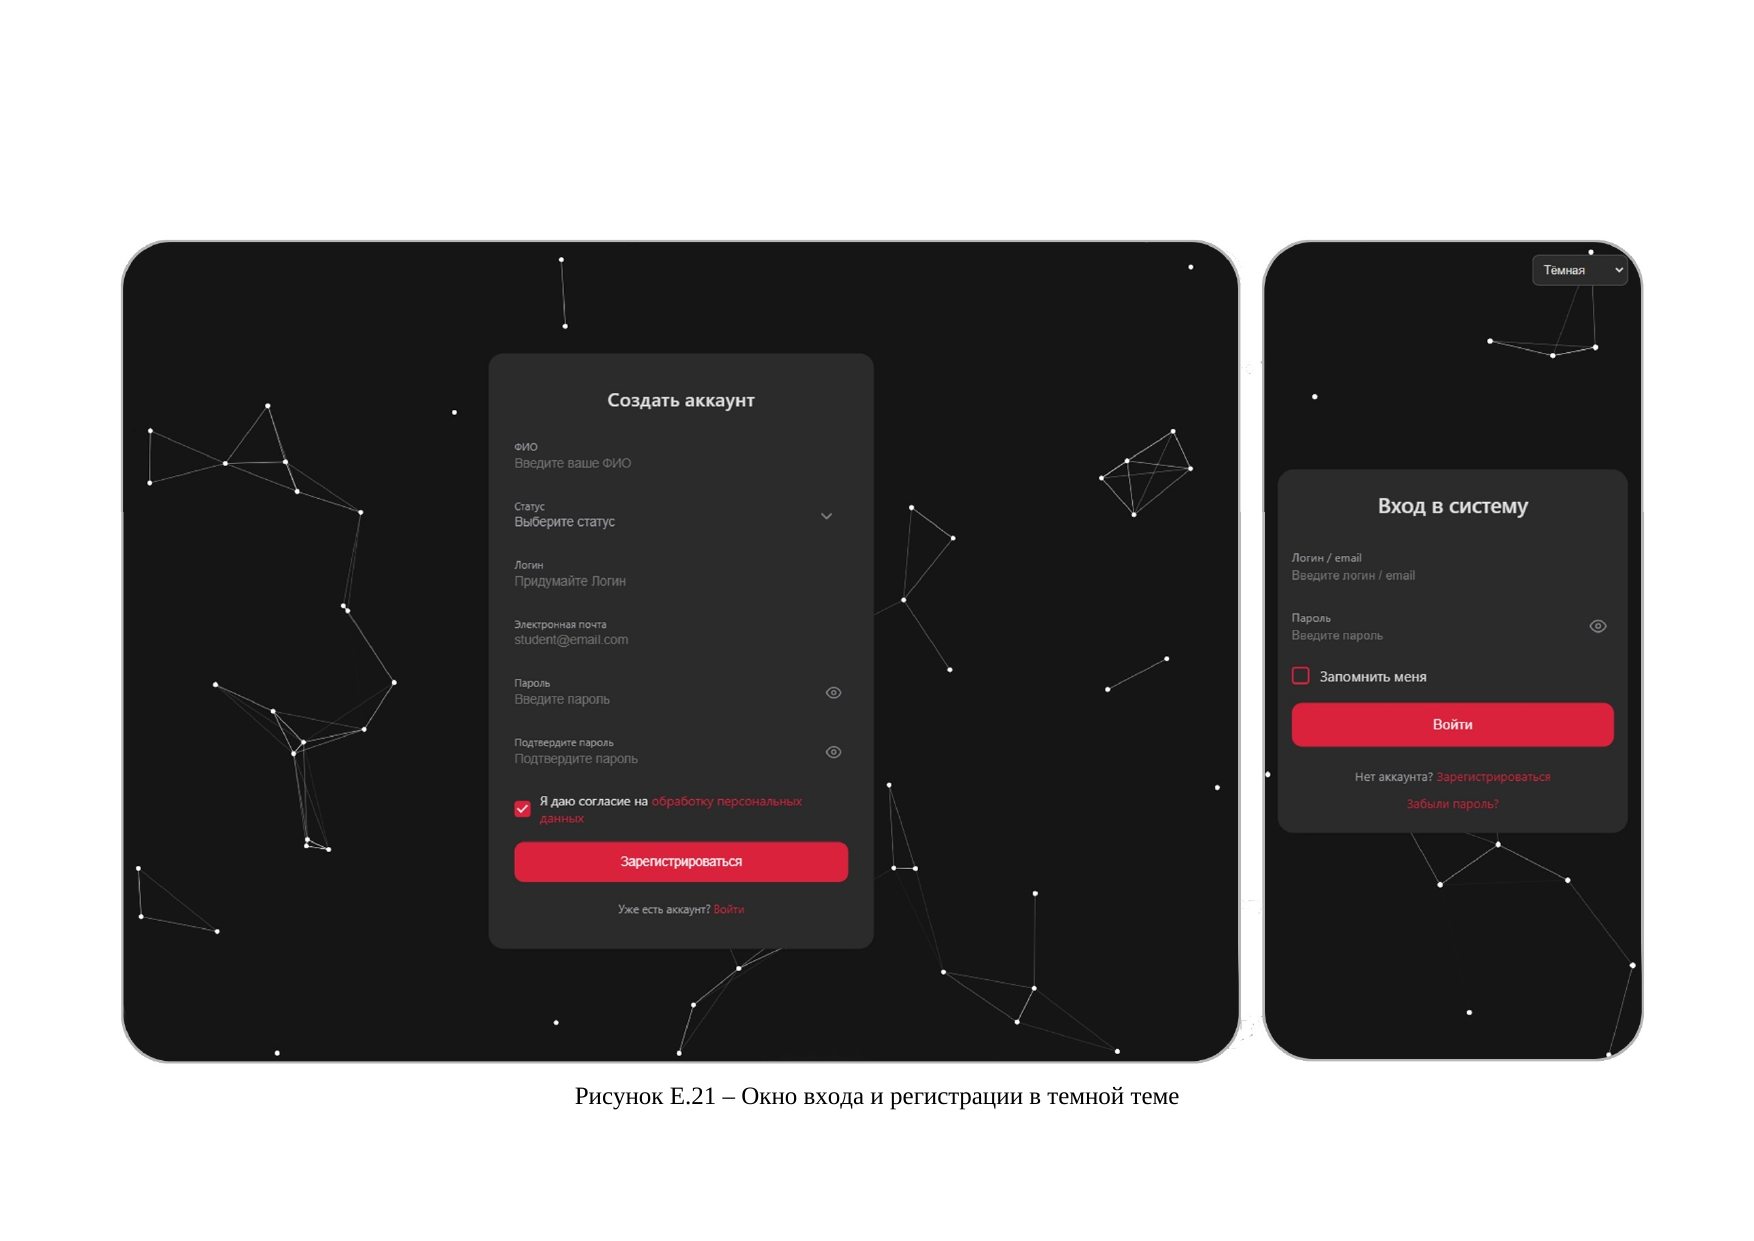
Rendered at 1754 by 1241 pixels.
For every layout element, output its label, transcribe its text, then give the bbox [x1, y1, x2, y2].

text Рисунок Е.21 – Окно входа и регистрации в темной теме [118, 1081, 1636, 1110]
picture [118, 236, 1645, 1067]
